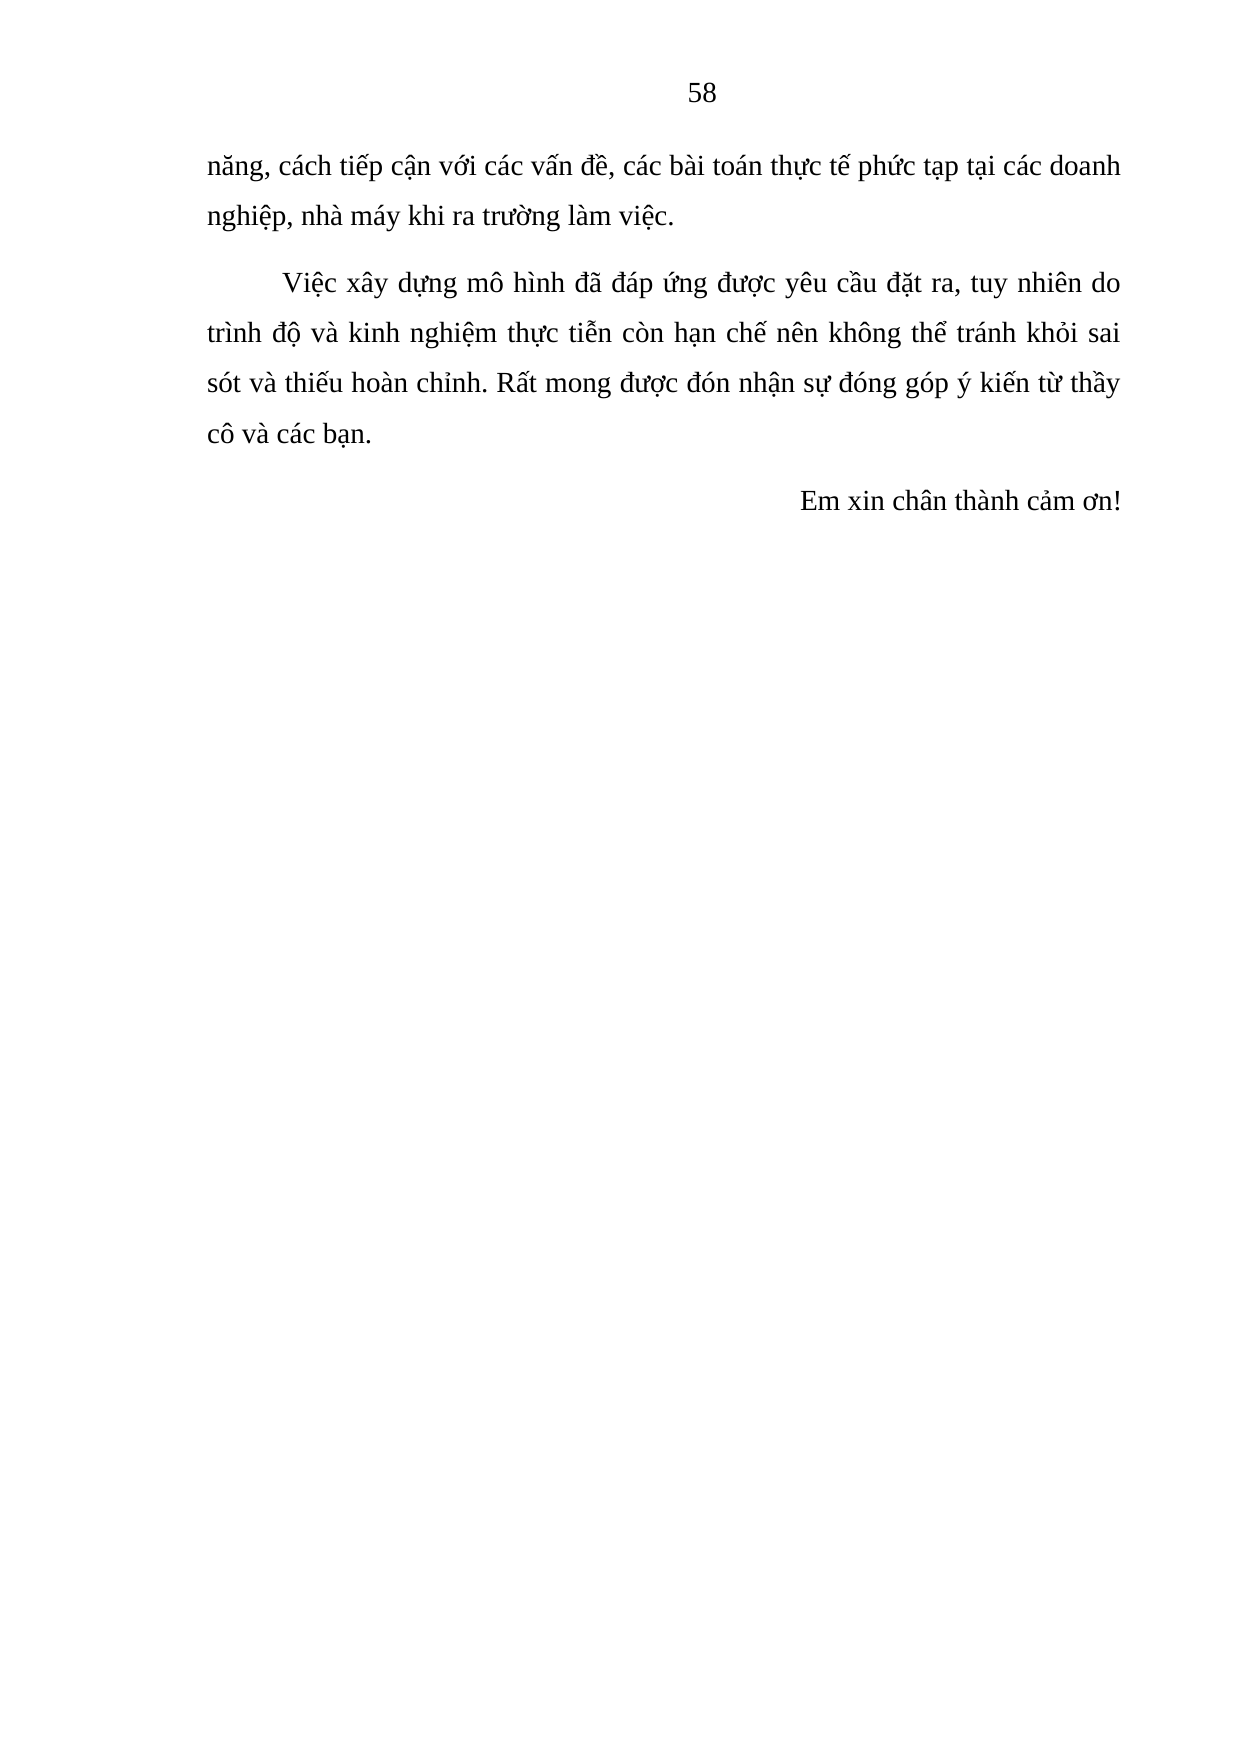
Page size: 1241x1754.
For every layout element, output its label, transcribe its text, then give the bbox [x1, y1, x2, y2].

text Việc xây dựng mô hình đã đáp ứng được yêu cầu đặt ra, tuy nhiên do trình độ và kinh nghiệm thực tiễn còn hạn chế nên không thể tránh khỏi sai sót và thiếu hoàn chỉnh. Rất mong được đón nhận sự đóng góp ý kiến từ thầy cô và các bạn. [207, 265, 1122, 449]
text Em xin chân thành cảm ơn! [207, 483, 1122, 516]
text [207, 148, 1122, 232]
